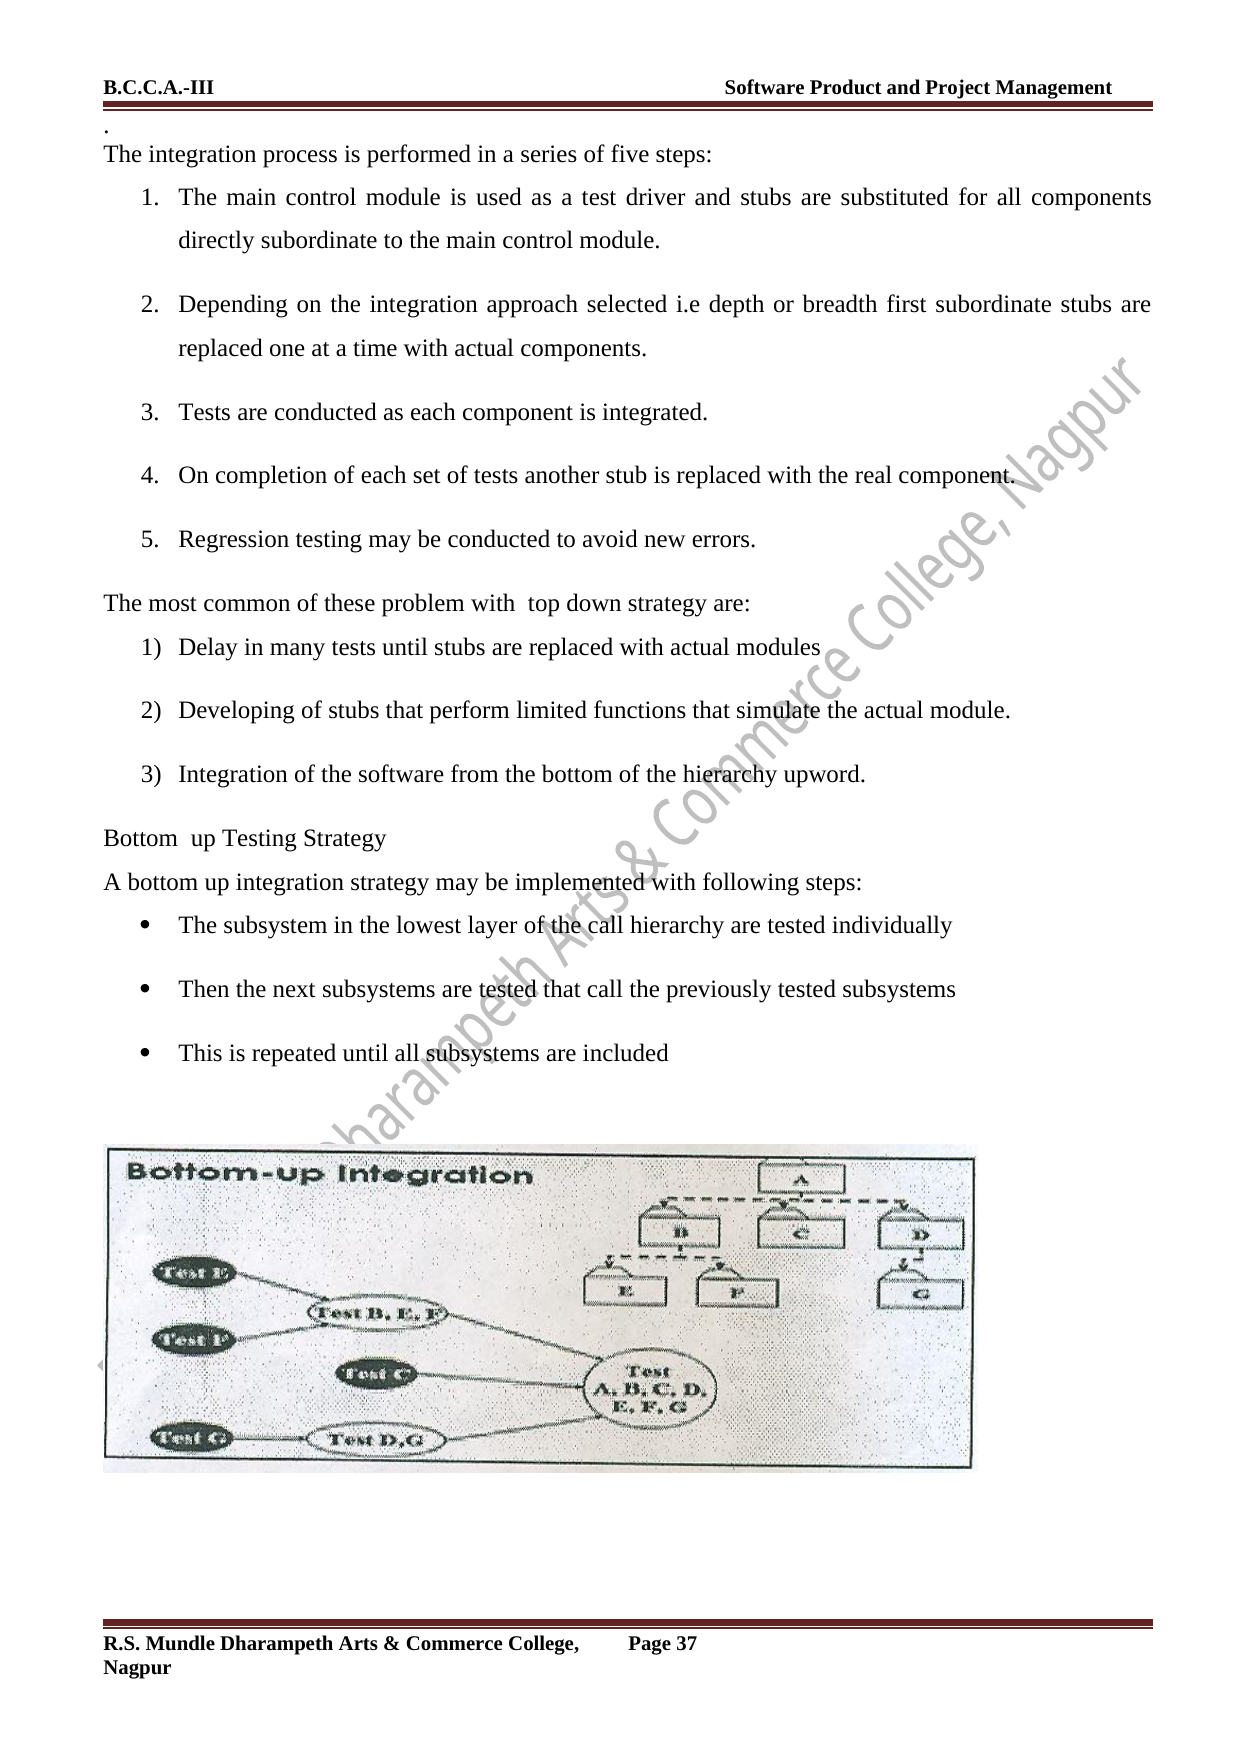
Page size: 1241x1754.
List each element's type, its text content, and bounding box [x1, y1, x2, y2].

picture [103, 1144, 979, 1473]
list Integration of the software from the bottom of the hierarchy upword. [141, 759, 1153, 788]
list The subsystem in the lowest layer of the call hierarchy are tested individually [141, 910, 1153, 938]
list The main control module is used as a test driver and stubs are substituted for all components directly subordinate to the main control module. [141, 182, 1153, 254]
list Then the next subsystems are tested that call the previously tested subsystems [141, 974, 1153, 1002]
list Depending on the integration approach selected i.e depth or breadth first subordinate stubs are replaced one at a time with actual components. [141, 289, 1153, 361]
list Regression testing may be conducted to avoid new errors. [141, 524, 1153, 553]
text The most common of these problem with top down strategy are: [103, 588, 1153, 617]
text The integration process is performed in a series of five steps: [103, 139, 1153, 168]
text Bottom  up Testing Strategy [103, 823, 1153, 852]
list Developing of stubs that perform limited functions that simulate the actual module. [141, 696, 1153, 724]
list Delay in many tests until stubs are replaced with actual modules [141, 632, 1153, 660]
list On completion of each set of tests another stub is replaced with the real component. [141, 461, 1153, 489]
list Tests are conducted as each component is integrated. [141, 397, 1153, 425]
text A bottom up integration strategy may be implemented with following steps: [103, 867, 1153, 895]
list This is repeated until all subsystems are included [141, 1038, 1153, 1066]
